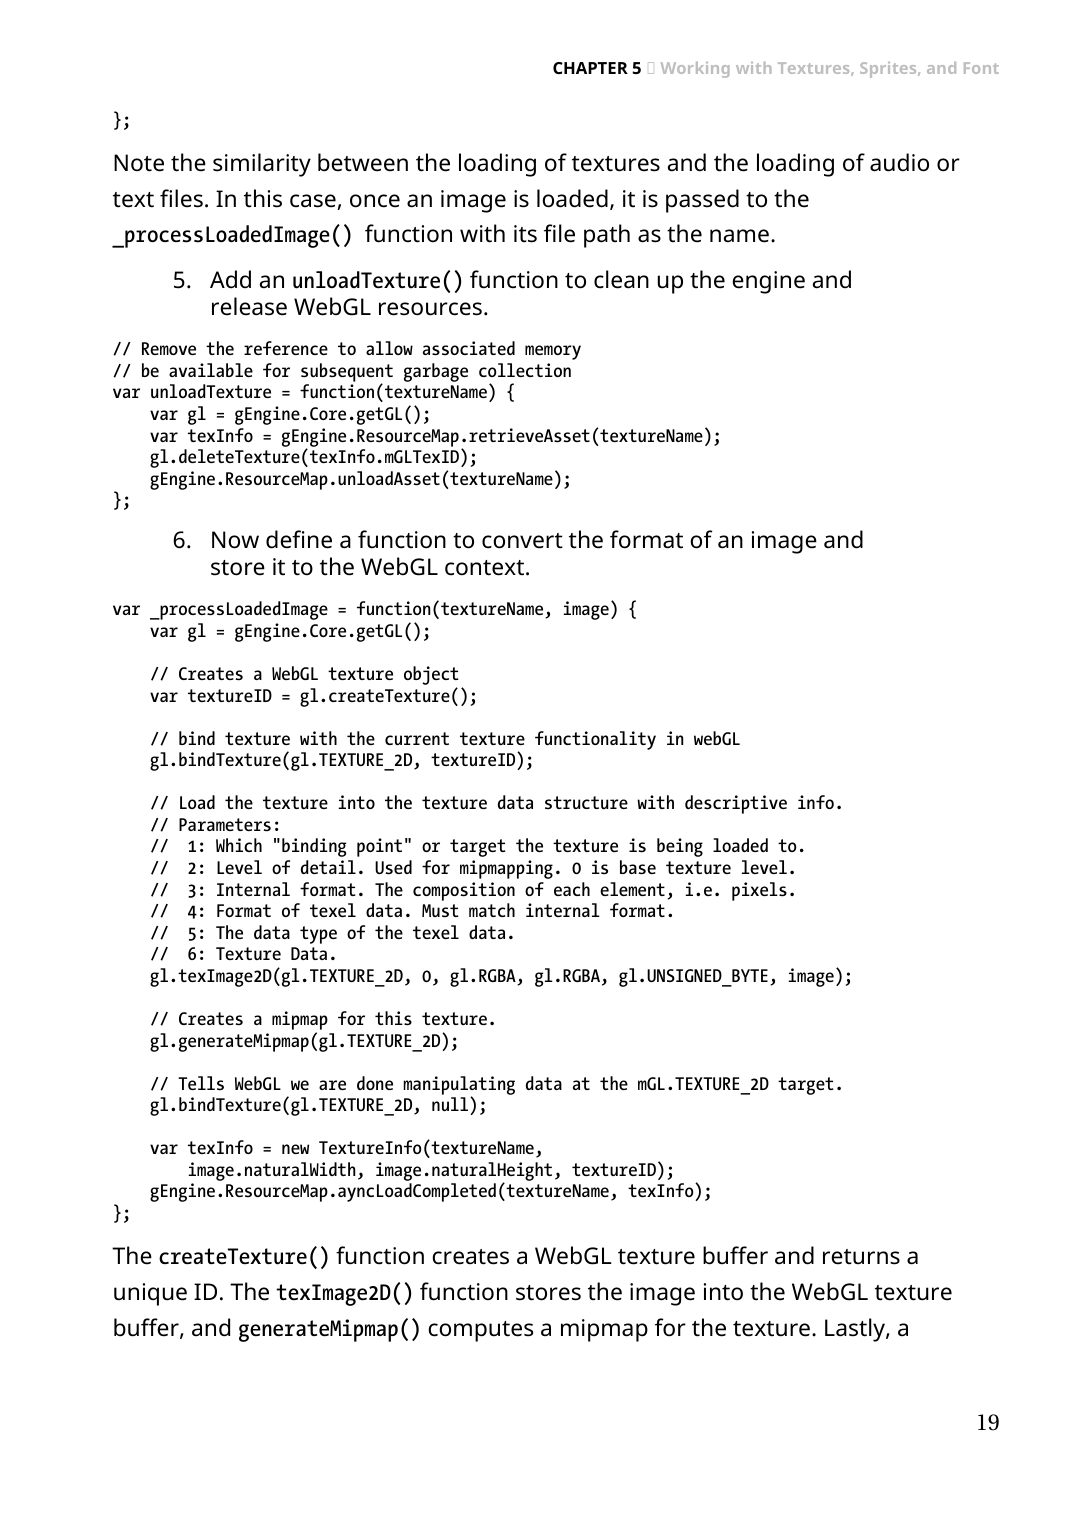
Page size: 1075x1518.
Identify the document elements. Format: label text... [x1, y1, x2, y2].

text // 1: Which "binding point" or target the texture is being loaded to. [112, 839, 1000, 858]
text // 6: Texture Data. [112, 947, 1000, 966]
text }; [112, 493, 1000, 512]
text // Creates a mipmap for this texture. [112, 1012, 1000, 1030]
text gEngine.ResourceMap.unloadAsset(textureName); [112, 471, 1000, 490]
text gEngine.ResourceMap.ayncLoadCompleted(textureName, texInfo); [112, 1184, 1000, 1203]
text gl.deleteTexture(texInfo.mGLTexID); [112, 450, 1000, 468]
text gl.generateMipmap(gl.TEXTURE_2D); [112, 1033, 1000, 1052]
text var gl = gEngine.Core.getGL(); [112, 623, 1000, 642]
text // Tells WebGL we are done manipulating data at the mGL.TEXTURE_2D target. [112, 1076, 1000, 1095]
text // Load the texture into the texture data structure with descriptive info. [112, 796, 1000, 815]
text }; [112, 1206, 1000, 1224]
text // 3: Internal format. The composition of each element, i.e. pixels. [112, 882, 1000, 901]
text }; [112, 112, 1000, 131]
text // bind texture with the current texture functionality in webGL [112, 731, 1000, 750]
list Now define a function to convert the format of an image and store it to the WebGL context. [172, 527, 910, 581]
text // 5: The data type of the texel data. [112, 925, 1000, 944]
text var textureID = gl.createTexture(); [112, 688, 1000, 707]
text gl.bindTexture(gl.TEXTURE_2D, null); [112, 1098, 1000, 1117]
text // 4: Format of texel data. Must match internal format. [112, 904, 1000, 922]
text Note the similarity between the loading of textures and the loading of audio or text files. In this case, once an image is loaded, it is passed to the _processLoadedImage() function with its file path as the name. [112, 147, 1000, 250]
text gl.bindTexture(gl.TEXTURE_2D, textureID); [112, 753, 1000, 772]
list Add an unloadTexture() function to clean up the engine and release WebGL resources. [172, 267, 910, 321]
text var _processLoadedImage = function(textureName, image) { [112, 602, 1000, 621]
text // Remove the reference to allow associated memory [112, 342, 1000, 361]
text // Creates a WebGL texture object [112, 667, 1000, 685]
text image.naturalWidth, image.naturalHeight, textureID); [112, 1162, 1000, 1181]
text // be available for subsequent garbage collection [112, 363, 1000, 382]
text // Parameters: [112, 817, 1000, 836]
text var gl = gEngine.Core.getGL(); [112, 407, 1000, 425]
text var unloadTexture = function(textureName) { [112, 385, 1000, 404]
text var texInfo = gEngine.ResourceMap.retrieveAsset(textureName); [112, 428, 1000, 447]
text // 2: Level of detail. Used for mipmapping. 0 is base texture level. [112, 861, 1000, 879]
text gl.texImage2D(gl.TEXTURE_2D, 0, gl.RGBA, gl.RGBA, gl.UNSIGNED_BYTE, image); [112, 968, 1000, 987]
text var texInfo = new TextureInfo(textureName, [112, 1141, 1000, 1160]
